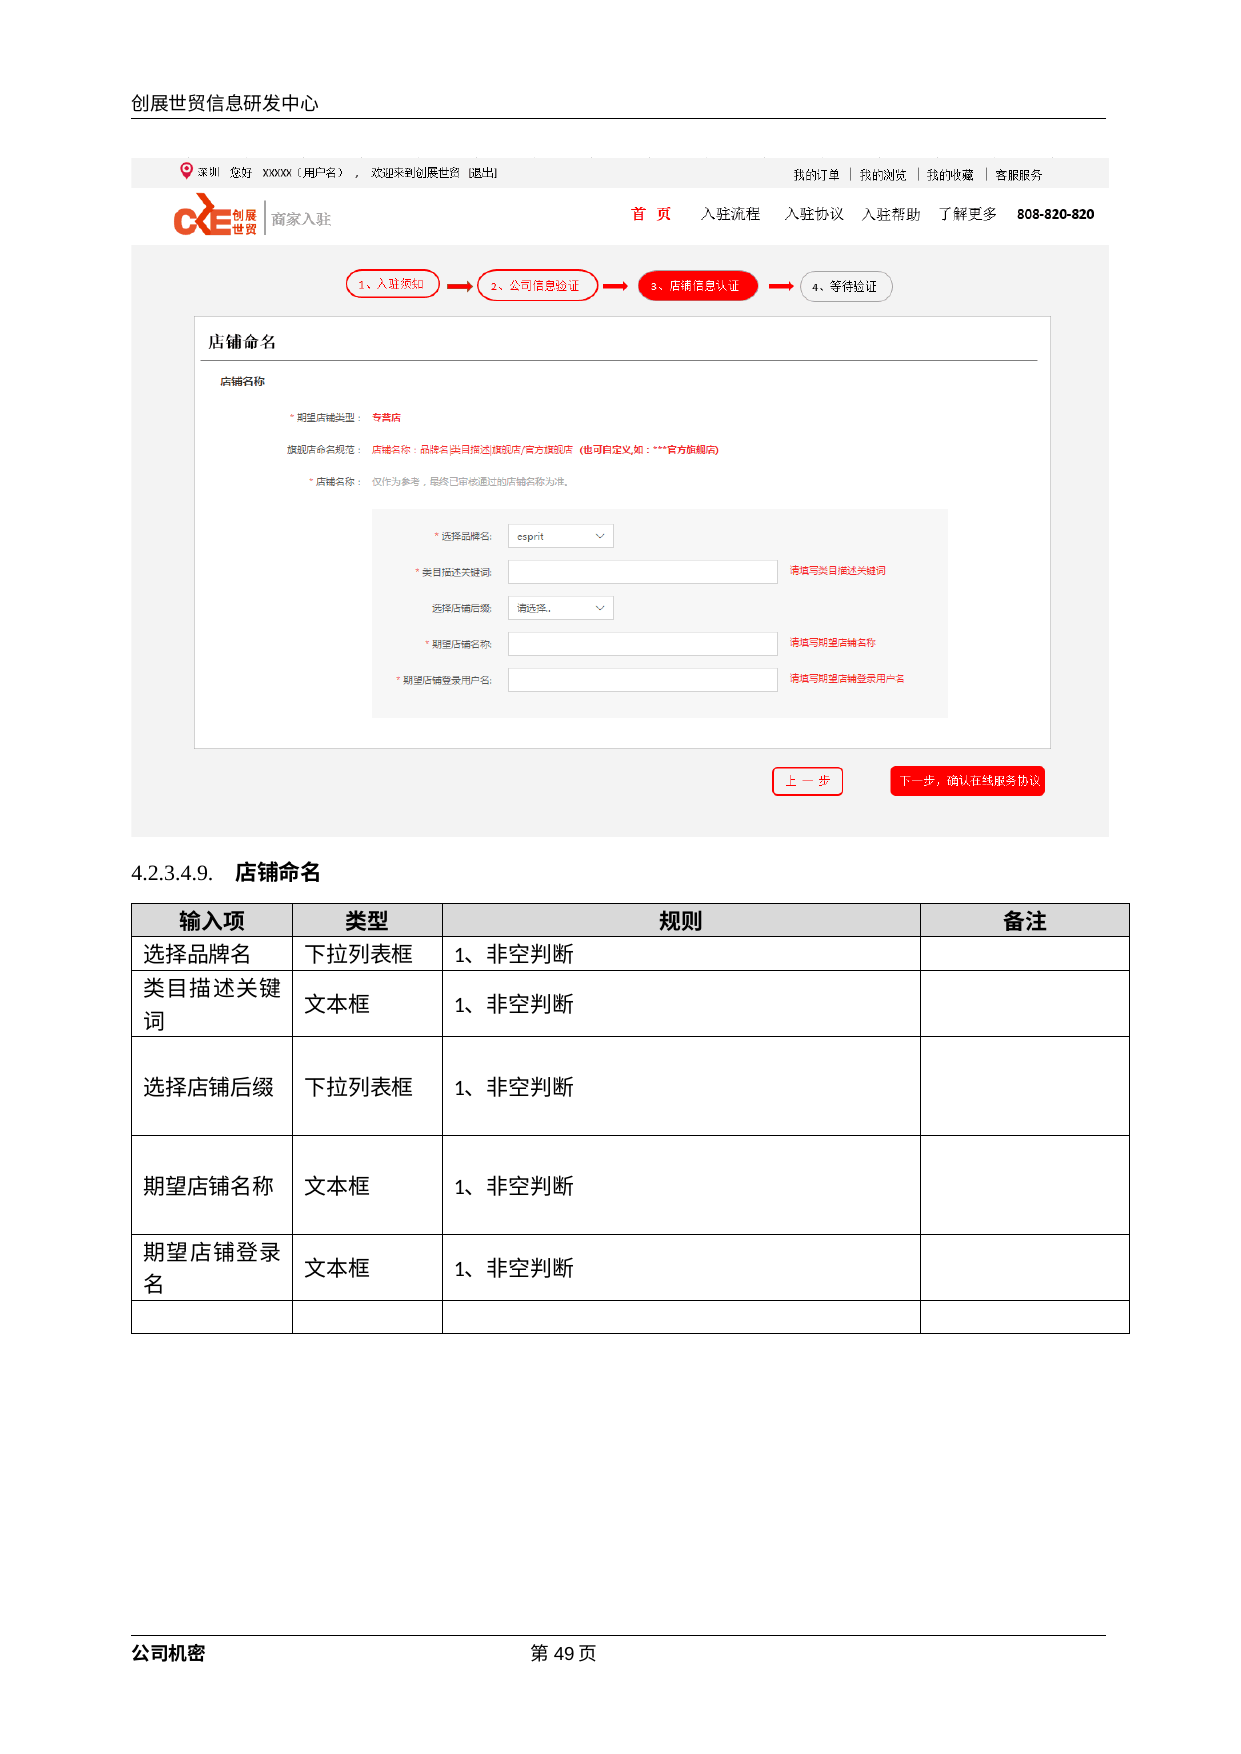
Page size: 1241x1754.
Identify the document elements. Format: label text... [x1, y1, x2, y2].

table_cell 1、非空判断 [443, 971, 920, 1036]
table_cell 文本框 [293, 971, 442, 1036]
table_cell 1、非空判断 [443, 1235, 920, 1299]
subtitle 店铺命名 [131, 854, 1106, 887]
table_cell [443, 1301, 920, 1333]
table_cell 1、非空判断 [443, 1136, 920, 1233]
table_cell [293, 1301, 442, 1333]
table_cell 文本框 [293, 1136, 442, 1233]
picture [131, 157, 1109, 837]
table_cell 1、非空判断 [443, 937, 920, 969]
table_cell 类目描述关键词 [132, 971, 292, 1036]
table_header 规则 [443, 904, 920, 936]
table_cell 选择品牌名 [132, 937, 292, 969]
table_cell 1、非空判断 [443, 1037, 920, 1135]
table_header 备注 [921, 904, 1129, 936]
table_cell 期望店铺登录名 [132, 1235, 292, 1299]
table_header 类型 [293, 904, 442, 936]
table_cell 期望店铺名称 [132, 1136, 292, 1233]
table_cell 文本框 [293, 1235, 442, 1299]
table_cell 选择店铺后缀 [132, 1037, 292, 1135]
table_cell [921, 971, 1129, 1036]
table_cell [132, 1301, 292, 1333]
table_cell 下拉列表框 [293, 1037, 442, 1135]
table_cell [921, 1235, 1129, 1299]
table_cell [921, 937, 1129, 969]
table_cell [921, 1301, 1129, 1333]
table_cell 下拉列表框 [293, 937, 442, 969]
table_header 输入项 [132, 904, 292, 936]
table_cell [921, 1136, 1129, 1233]
table_cell [921, 1037, 1129, 1135]
